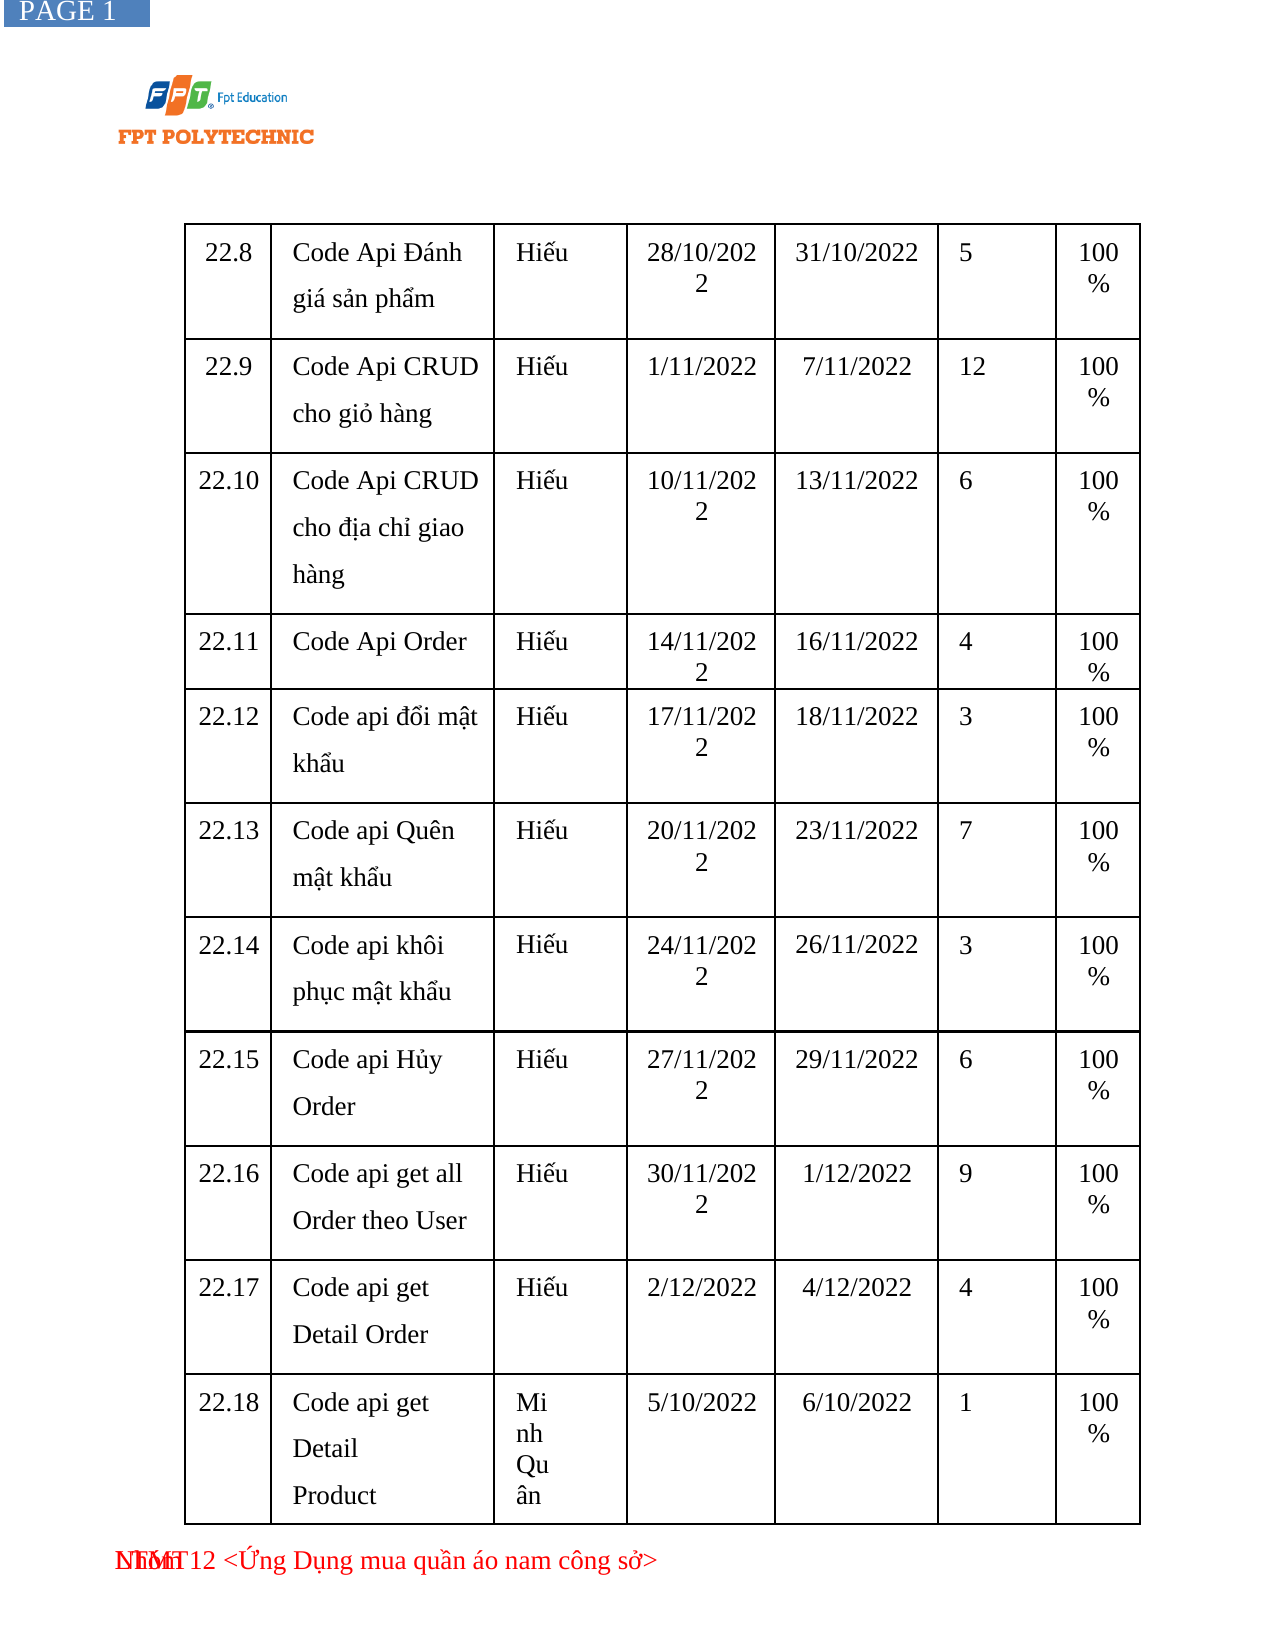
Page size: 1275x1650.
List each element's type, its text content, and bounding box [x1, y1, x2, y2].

table_cell Code api đổi mật khẩu [272, 690, 493, 802]
table_cell 14/11/2022 [628, 615, 774, 688]
table_cell 100% [1057, 1261, 1139, 1373]
table_cell 20/11/2022 [628, 804, 774, 916]
table_cell Code api Hủy Order [272, 1033, 493, 1145]
table_cell 30/11/2022 [628, 1147, 774, 1259]
table_cell 2/12/2022 [628, 1261, 774, 1373]
table_cell 100% [1057, 1147, 1139, 1259]
table_cell 100% [1057, 918, 1139, 1030]
table_cell 6 [939, 1033, 1055, 1145]
table_cell 6/10/2022 [776, 1375, 937, 1523]
table_cell 100% [1057, 690, 1139, 802]
table_cell Hiếu [495, 918, 626, 1030]
table_cell Hiếu [495, 690, 626, 802]
table_cell Hiếu [495, 615, 626, 688]
table_cell Hiếu [495, 454, 626, 613]
table_cell 100% [1057, 340, 1139, 452]
table_cell 3 [939, 690, 1055, 802]
picture [118, 75, 314, 144]
table_cell 17/11/2022 [628, 690, 774, 802]
table_cell 4 [939, 615, 1055, 688]
table_cell Code api Quên mật khẩu [272, 804, 493, 916]
table_cell Hiếu [495, 1147, 626, 1259]
table_cell 4/12/2022 [776, 1261, 937, 1373]
table_cell 12 [939, 340, 1055, 452]
table_cell Hiếu [495, 804, 626, 916]
table_cell 29/11/2022 [776, 1033, 937, 1145]
table_cell Hiếu [495, 1261, 626, 1373]
table_cell 4 [939, 1261, 1055, 1373]
table_cell Code Api Order [272, 615, 493, 688]
table_cell 100% [1057, 1033, 1139, 1145]
table_header 22.8 [186, 225, 270, 338]
table_cell 1/12/2022 [776, 1147, 937, 1259]
table_cell 1 [939, 1375, 1055, 1523]
table_cell 100% [1057, 804, 1139, 916]
table_cell 13/11/2022 [776, 454, 937, 613]
table_cell 22.9 [186, 340, 270, 452]
table_cell Code Api CRUD cho giỏ hàng [272, 340, 493, 452]
table_cell 22.15 [186, 1033, 270, 1145]
table_cell Code api get Detail Product [272, 1375, 493, 1523]
table_header Hiếu [495, 225, 626, 338]
table_cell 23/11/2022 [776, 804, 937, 916]
table_cell 22.12 [186, 690, 270, 802]
table_cell Code api get Detail Order [272, 1261, 493, 1373]
table_cell 22.17 [186, 1261, 270, 1373]
table_cell Code Api CRUD cho địa chỉ giao hàng [272, 454, 493, 613]
table_cell Minh Quân [495, 1375, 626, 1523]
table_cell 22.16 [186, 1147, 270, 1259]
table_cell 22.11 [186, 615, 270, 688]
table_cell Hiếu [495, 1033, 626, 1145]
table_cell Code api khôi phục mật khẩu [272, 918, 493, 1030]
table_header 100% [1057, 225, 1139, 338]
table_cell 22.18 [186, 1375, 270, 1523]
table_cell 1/11/2022 [628, 340, 774, 452]
table_cell 27/11/2022 [628, 1033, 774, 1145]
table_cell 18/11/2022 [776, 690, 937, 802]
table_header 31/10/2022 [776, 225, 937, 338]
table_cell 22.10 [186, 454, 270, 613]
table_cell 3 [939, 918, 1055, 1030]
table_cell 7/11/2022 [776, 340, 937, 452]
table_cell 6 [939, 454, 1055, 613]
table_cell 100% [1057, 615, 1139, 688]
table_cell Hiếu [495, 340, 626, 452]
table_header 5 [939, 225, 1055, 338]
table_header 28/10/2022 [628, 225, 774, 338]
table_cell 10/11/2022 [628, 454, 774, 613]
table_header Code Api Đánh giá sản phẩm [272, 225, 493, 338]
table_cell Code api get all Order theo User [272, 1147, 493, 1259]
table_cell 5/10/2022 [628, 1375, 774, 1523]
table_cell 9 [939, 1147, 1055, 1259]
table_cell 22.14 [186, 918, 270, 1030]
table_cell 26/11/2022 [776, 918, 937, 1030]
table_cell 24/11/2022 [628, 918, 774, 1030]
table_cell 100% [1057, 1375, 1139, 1523]
table_cell 7 [939, 804, 1055, 916]
table_cell 100% [1057, 454, 1139, 613]
table_cell 16/11/2022 [776, 615, 937, 688]
table_cell 22.13 [186, 804, 270, 916]
